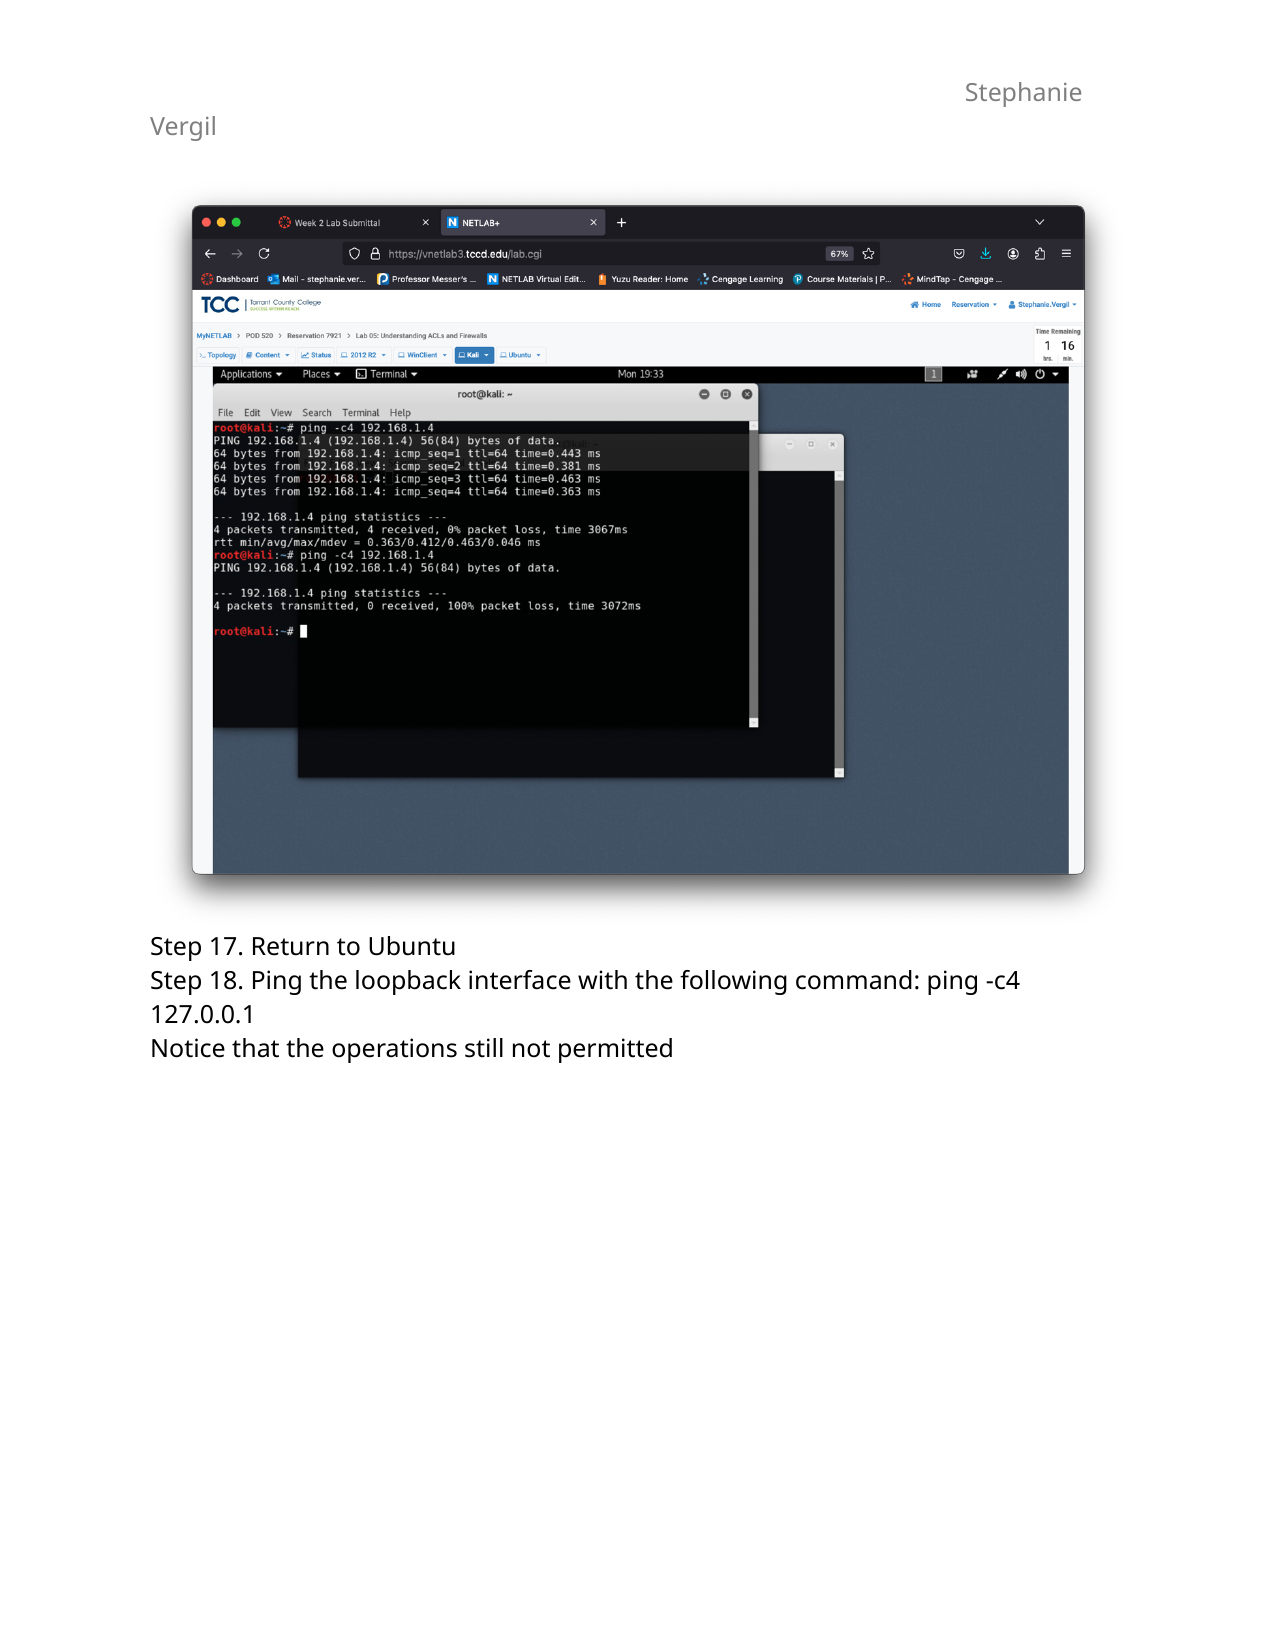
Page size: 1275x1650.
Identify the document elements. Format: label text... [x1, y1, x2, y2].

picture [150, 177, 1125, 929]
text Step 18. Ping the loopback interface with the following command: ping -c4 127.0.0.1 [150, 963, 1125, 1031]
text Notice that the operations still not permitted [150, 1031, 1125, 1065]
text Step 17. Return to Ubuntu [150, 929, 1125, 963]
